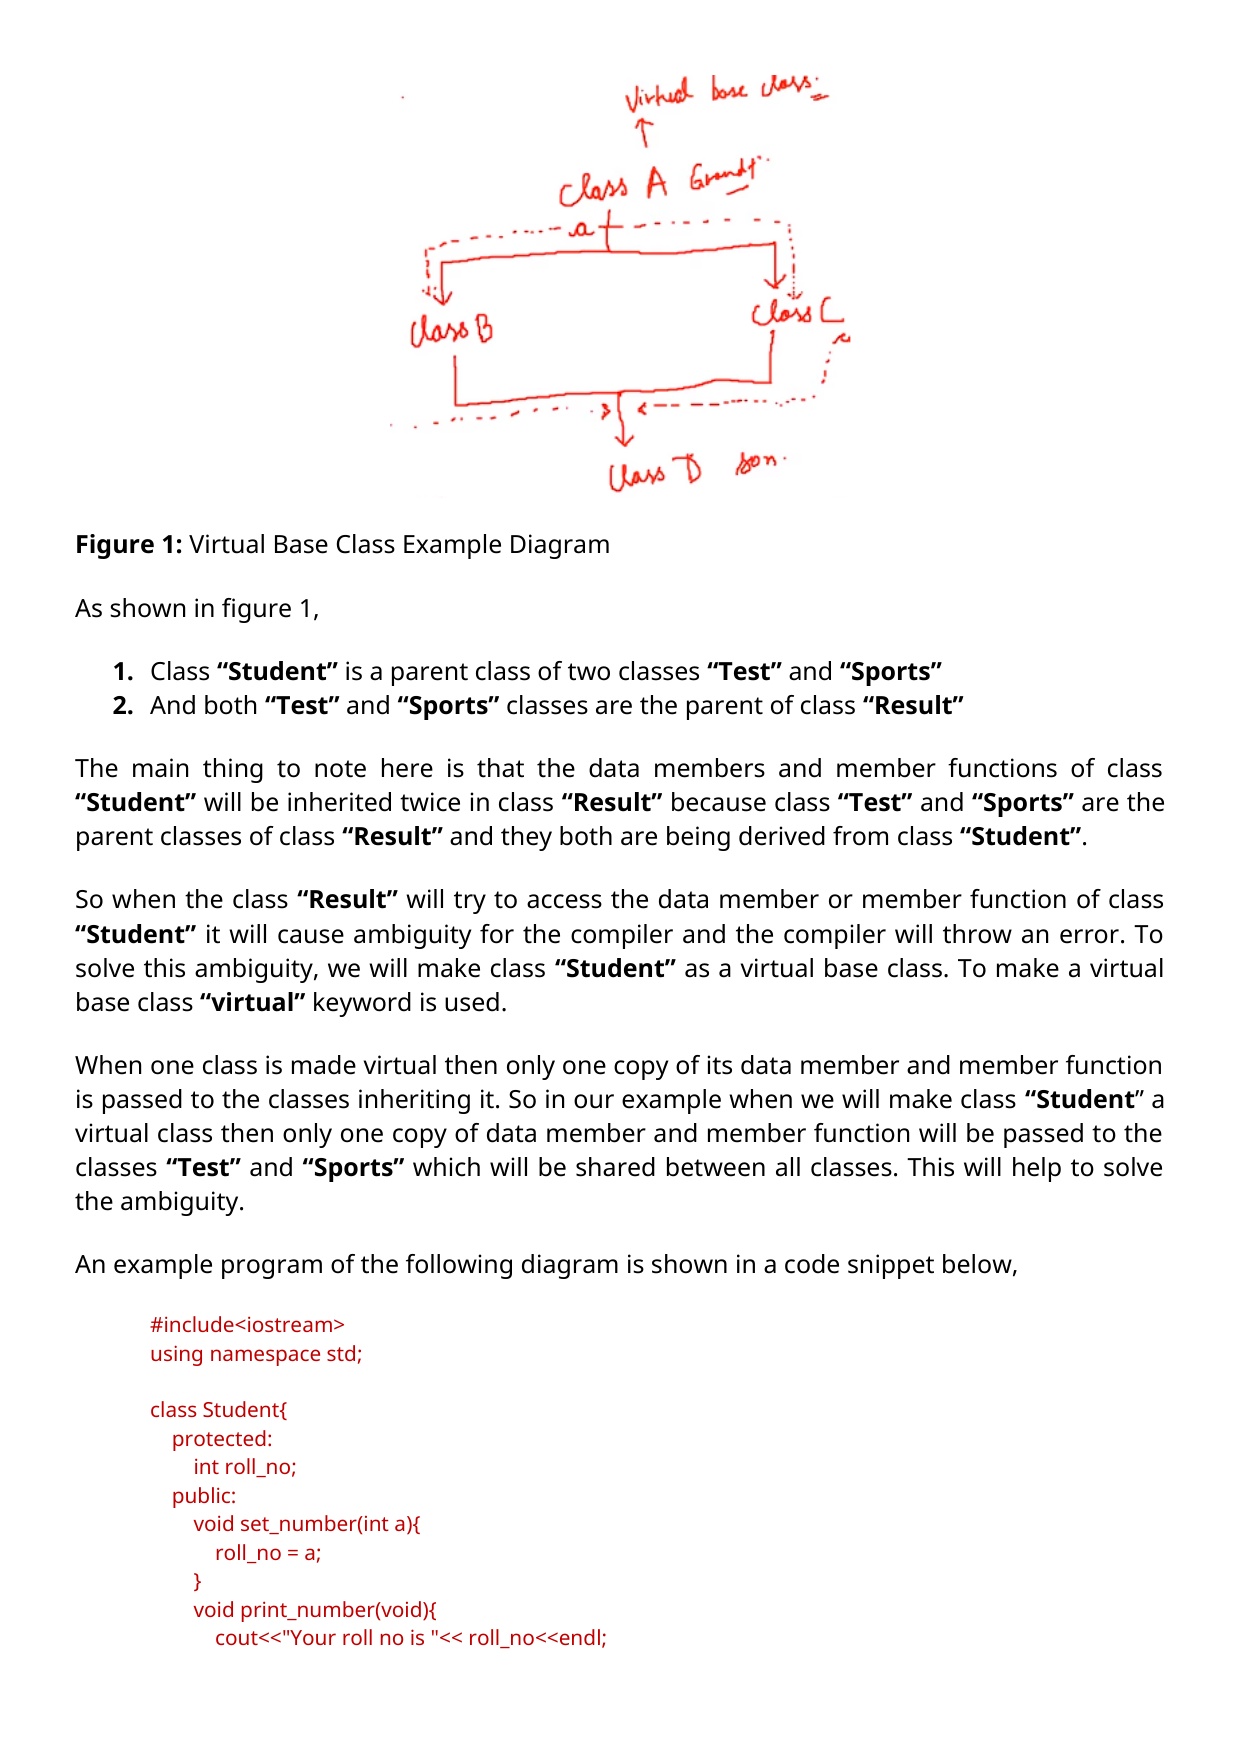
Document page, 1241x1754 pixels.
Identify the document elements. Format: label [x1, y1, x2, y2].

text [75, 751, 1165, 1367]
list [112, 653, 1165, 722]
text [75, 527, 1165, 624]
picture [389, 75, 851, 498]
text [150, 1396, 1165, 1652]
